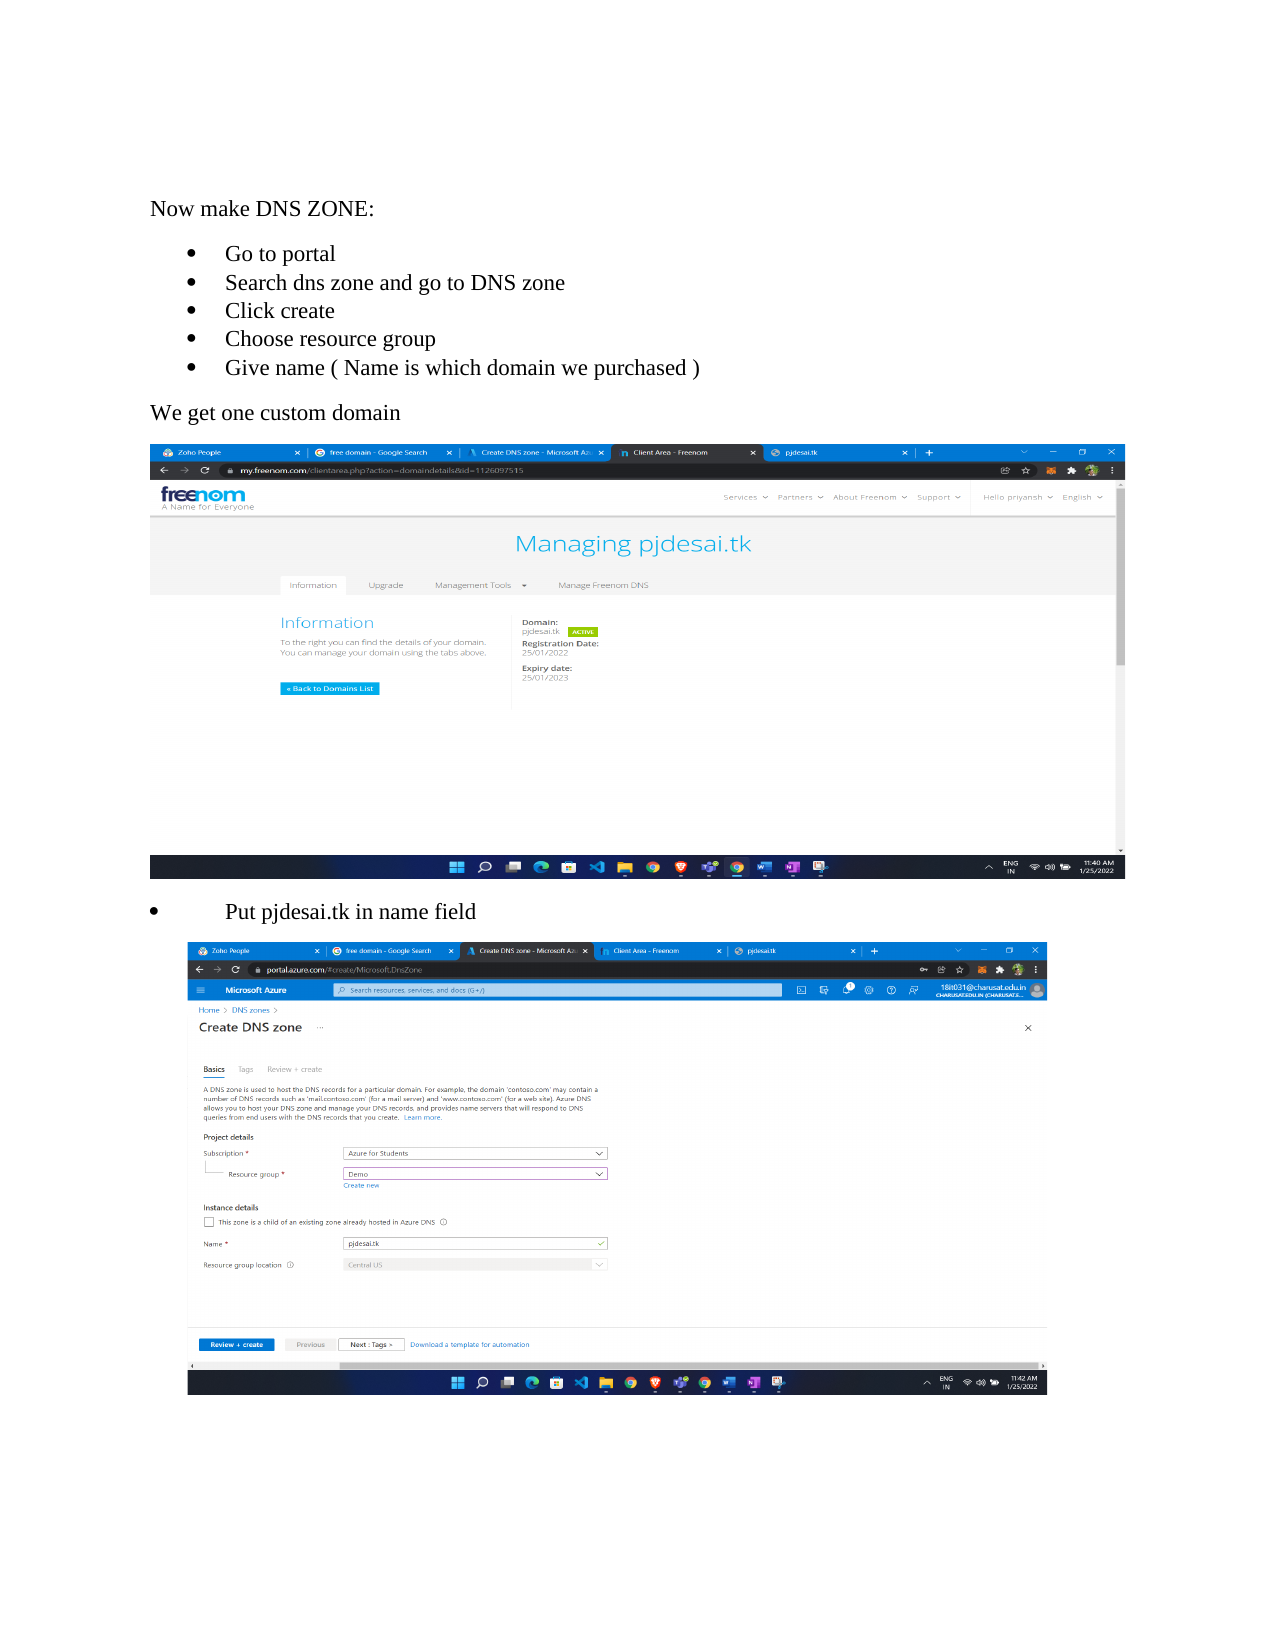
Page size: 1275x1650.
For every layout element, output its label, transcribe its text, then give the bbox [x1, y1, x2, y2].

picture [187, 942, 1048, 1395]
text We get one custom domain [150, 399, 1125, 425]
list Give name ( Name is which domain we purchased ) [187, 354, 1125, 380]
text Now make DNS ZONE: [150, 195, 1125, 221]
list Search dns zone and go to DNS zone [187, 269, 1125, 295]
list Go to portal [187, 240, 1125, 267]
list Put pjdesai.tk in name field [150, 898, 1125, 924]
list Choose resource group [187, 326, 1125, 352]
list Click create [187, 297, 1125, 323]
picture [150, 444, 1125, 879]
